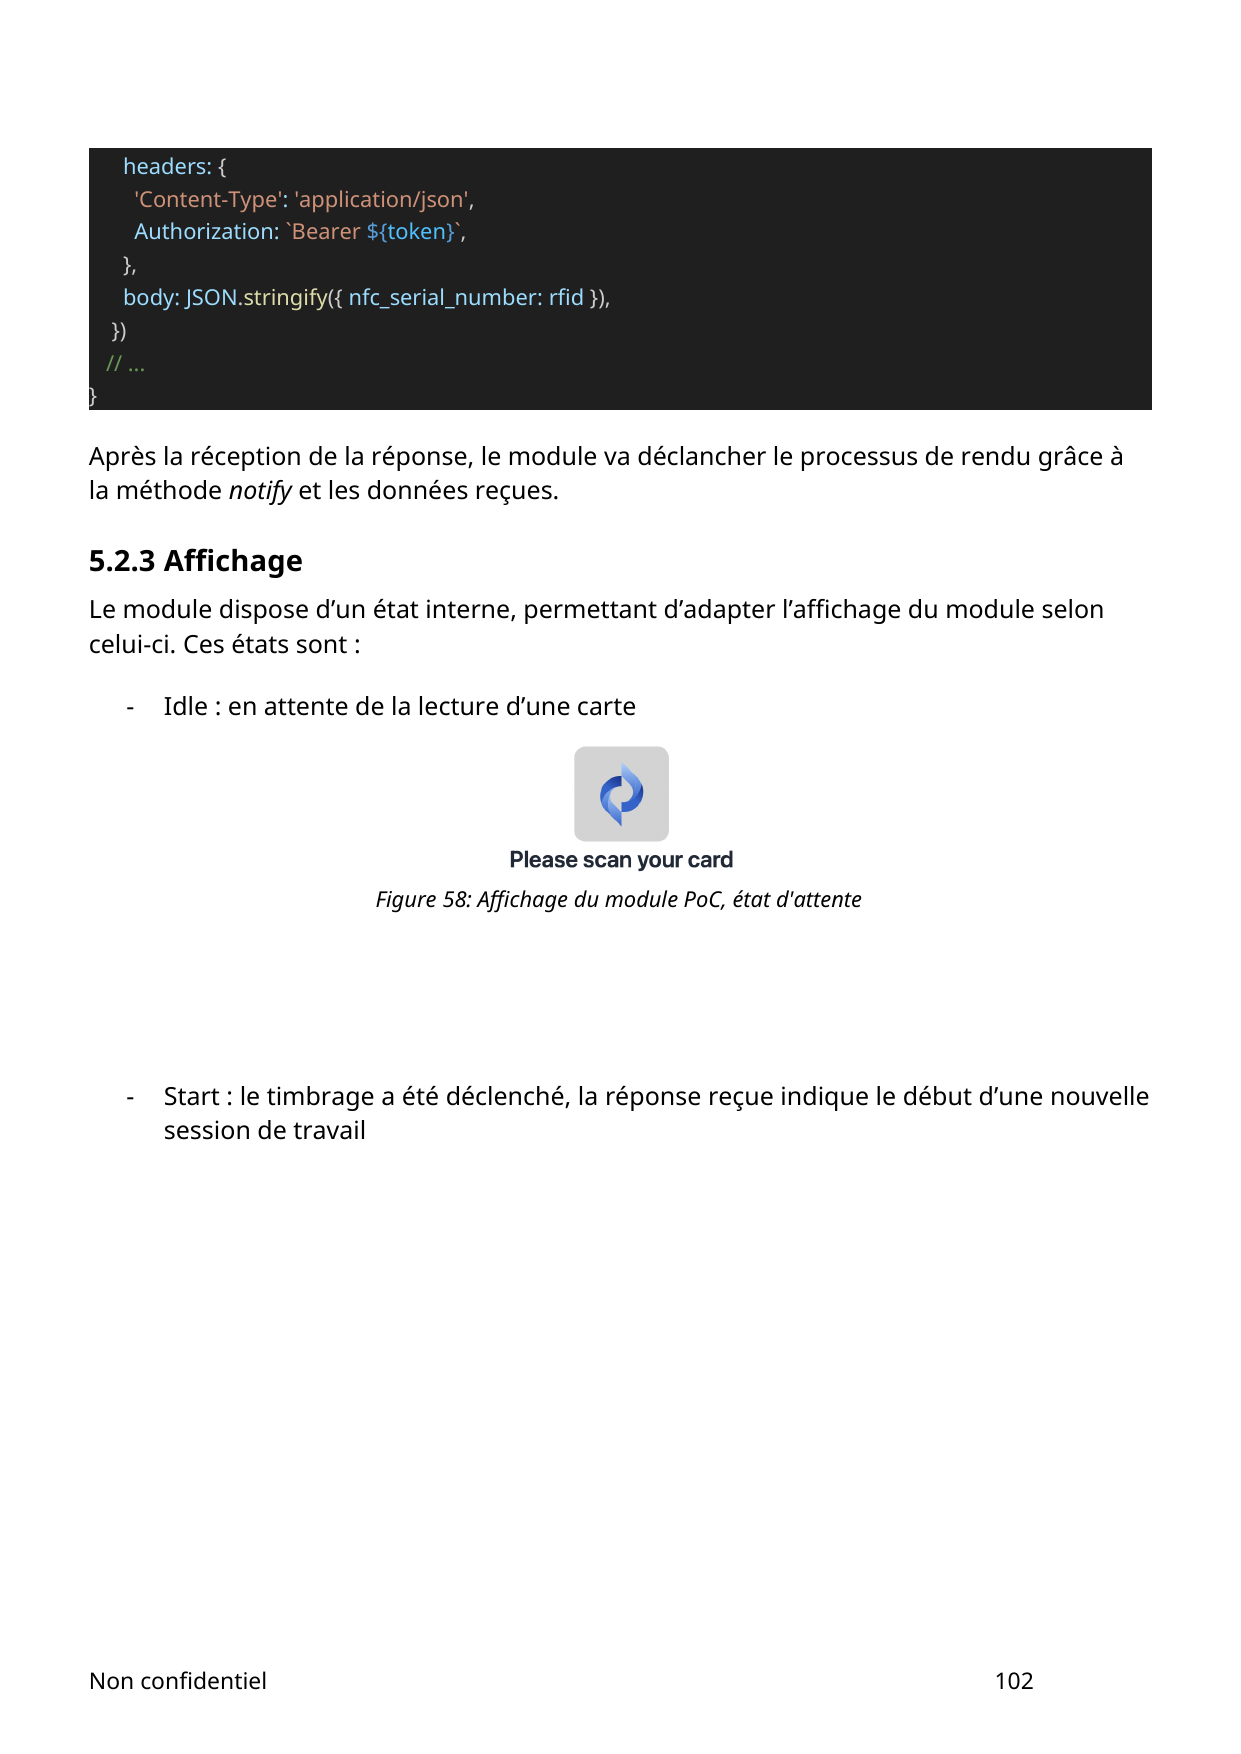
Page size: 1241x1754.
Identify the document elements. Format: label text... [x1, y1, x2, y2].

list Start : le timbrage a été déclenché, la réponse reçue indique le début d’une nouvelle session de travail [126, 1078, 1152, 1147]
text Le module dispose d’un état interne, permettant d’adapter l’affichage du module selon celui-ci. Ces états sont : [89, 592, 1152, 660]
text Figure 58: Affichage du module PoC, état d'attente [89, 884, 1152, 914]
text body: JSON.stringify({ nfc_serial_number: rfid }), [89, 279, 1152, 312]
list Idle : en attente de la lecture d’une carte [126, 689, 1152, 723]
text 'Content-Type': 'application/json', [89, 181, 1152, 213]
subtitle Affichage [89, 540, 1152, 580]
text // ... [89, 344, 1152, 377]
text Authorization: `Bearer ${token}`, [89, 213, 1152, 246]
text Après la réception de la réponse, le module va déclancher le processus de rendu grâce à la méthode notify et les données reçues. [89, 439, 1152, 507]
text } [89, 377, 1152, 410]
text }, [89, 246, 1152, 279]
text headers: { [89, 148, 1152, 181]
picture [400, 735, 840, 884]
text }) [89, 312, 1152, 344]
